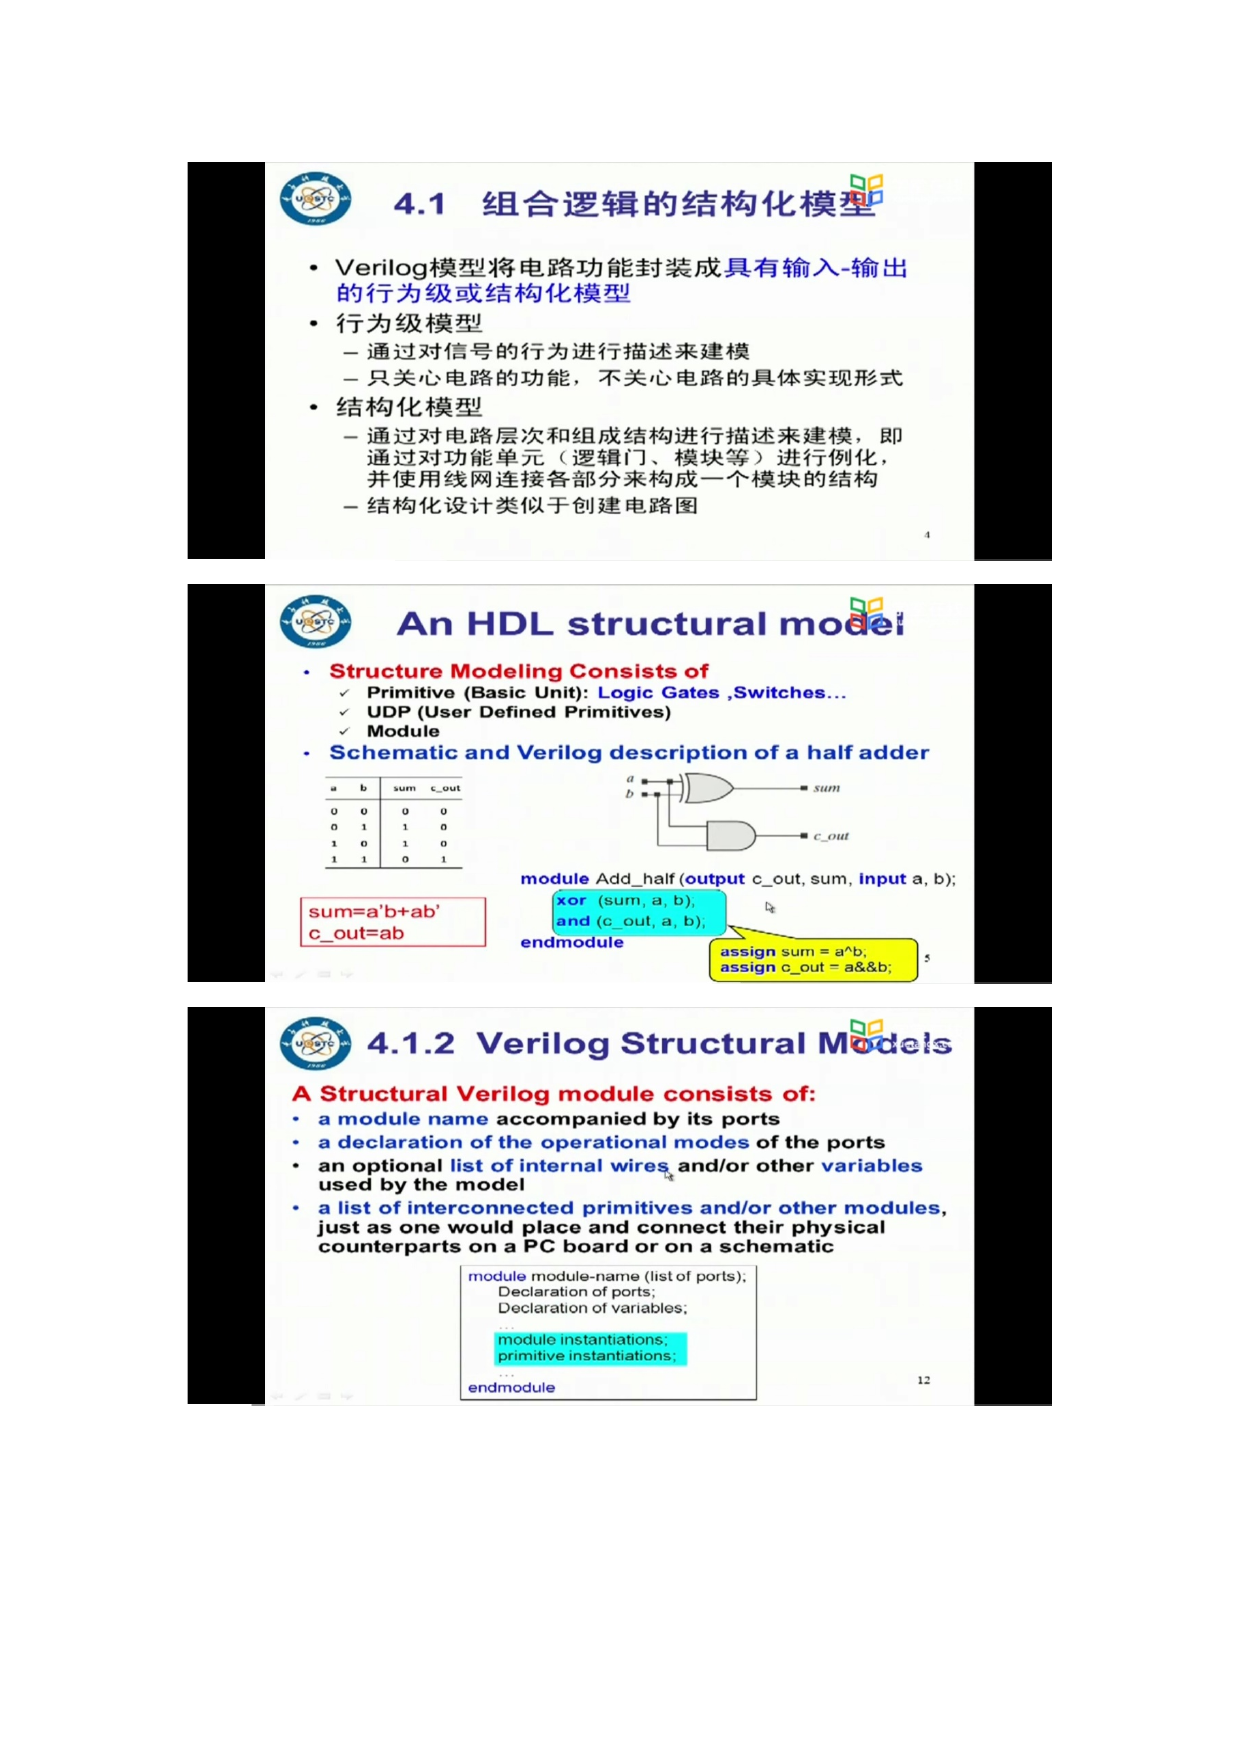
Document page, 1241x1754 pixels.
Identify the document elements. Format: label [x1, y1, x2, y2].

picture [187, 584, 1052, 984]
picture [187, 162, 1052, 561]
picture [187, 1007, 1052, 1406]
